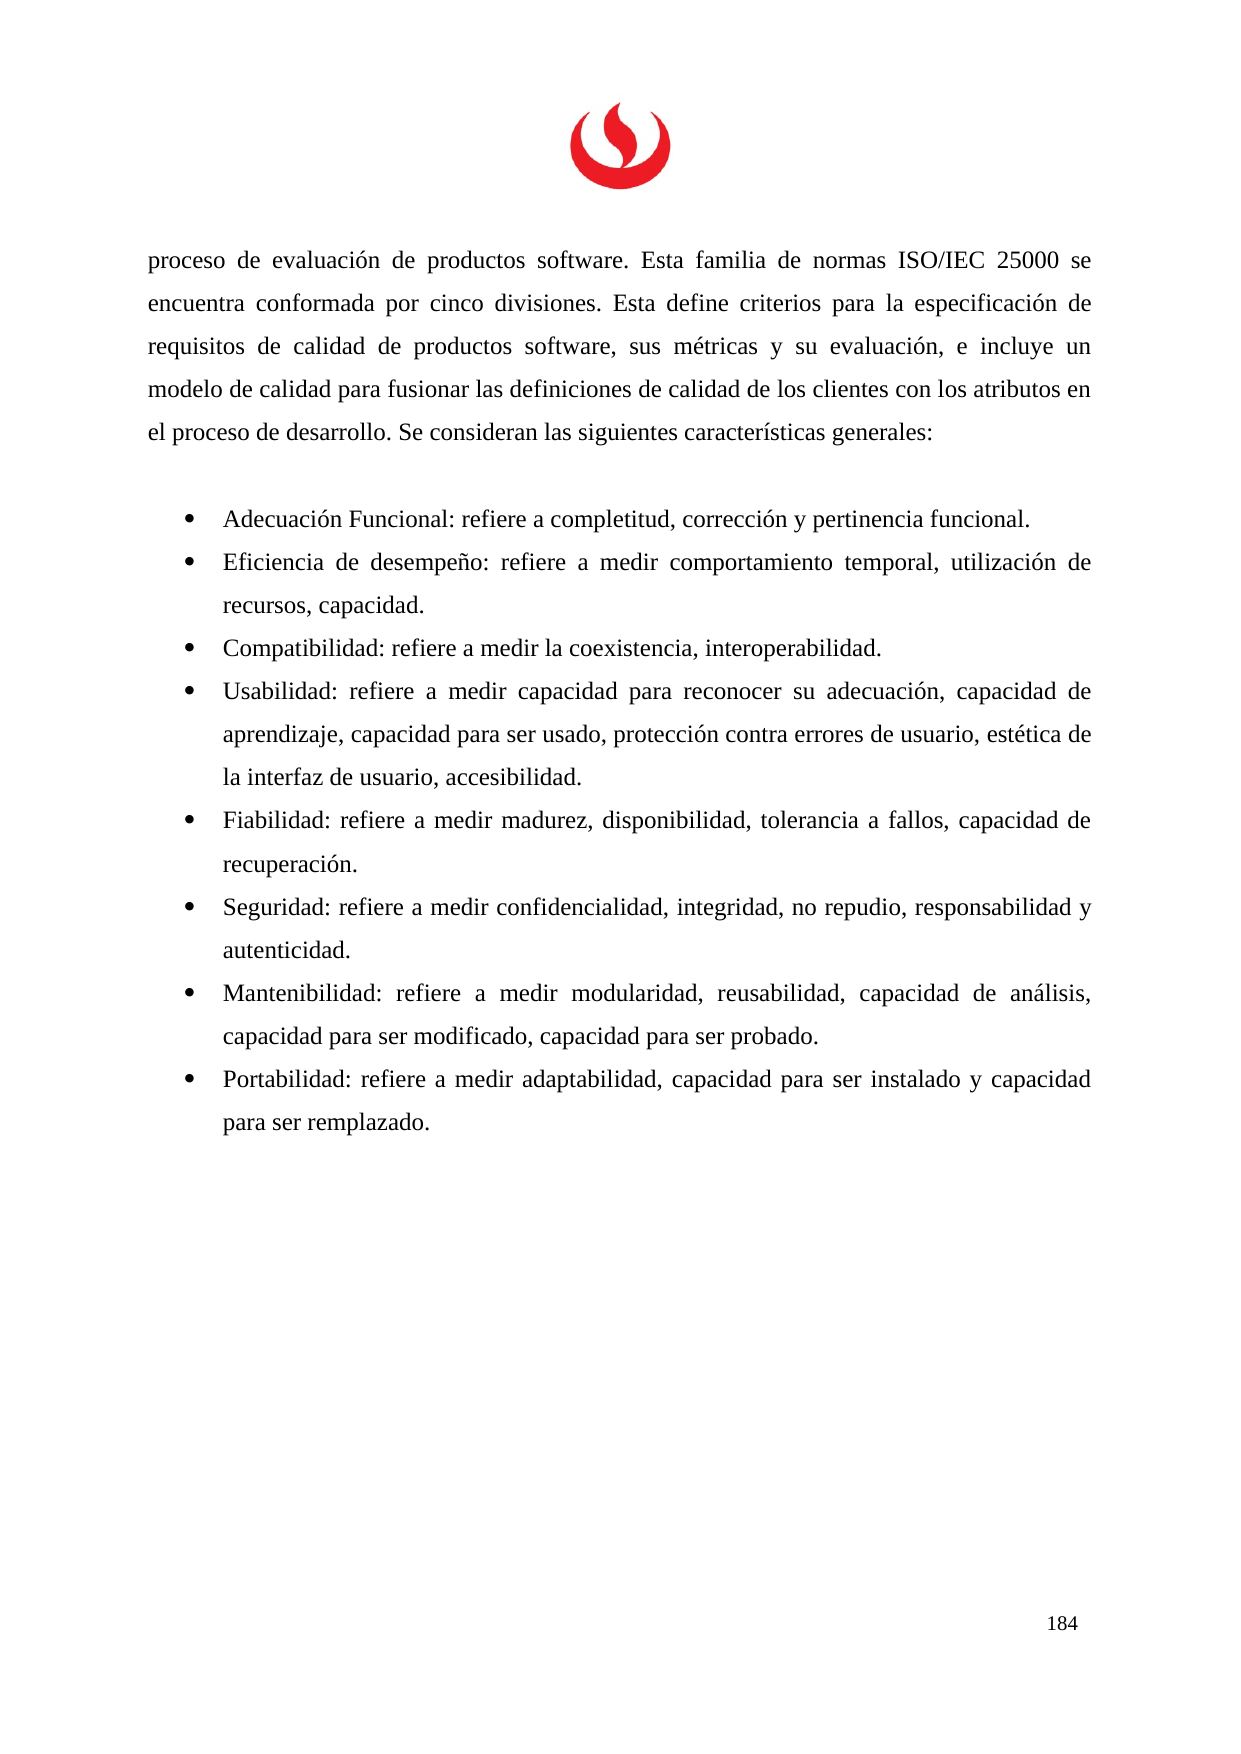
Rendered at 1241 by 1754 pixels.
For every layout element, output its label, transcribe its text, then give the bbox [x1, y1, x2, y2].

list Compatibilidad: refiere a medir la coexistencia, interoperabilidad. [185, 633, 1092, 662]
list Seguridad: refiere a medir confidencialidad, integridad, no repudio, responsabilidad y autenticidad. [185, 892, 1092, 964]
list Portabilidad: refiere a medir adaptabilidad, capacidad para ser instalado y capacidad para ser remplazado. [185, 1064, 1092, 1136]
list Adecuación Funcional: refiere a completitud, corrección y pertinencia funcional. [185, 504, 1092, 532]
picture [497, 70, 744, 221]
list Eficiencia de desempeño: refiere a medir comportamiento temporal, utilización de recursos, capacidad. [185, 547, 1092, 619]
list Mantenibilidad: refiere a medir modularidad, reusabilidad, capacidad de análisis, capacidad para ser modificado, capacidad para ser probado. [185, 978, 1092, 1050]
list Fiabilidad: refiere a medir madurez, disponibilidad, tolerancia a fallos, capacidad de recuperación. [185, 806, 1092, 877]
list Usabilidad: refiere a medir capacidad para reconocer su adecuación, capacidad de aprendizaje, capacidad para ser usado, protección contra errores de usuario, estética de la interfaz de usuario, accesibilidad. [185, 676, 1092, 791]
